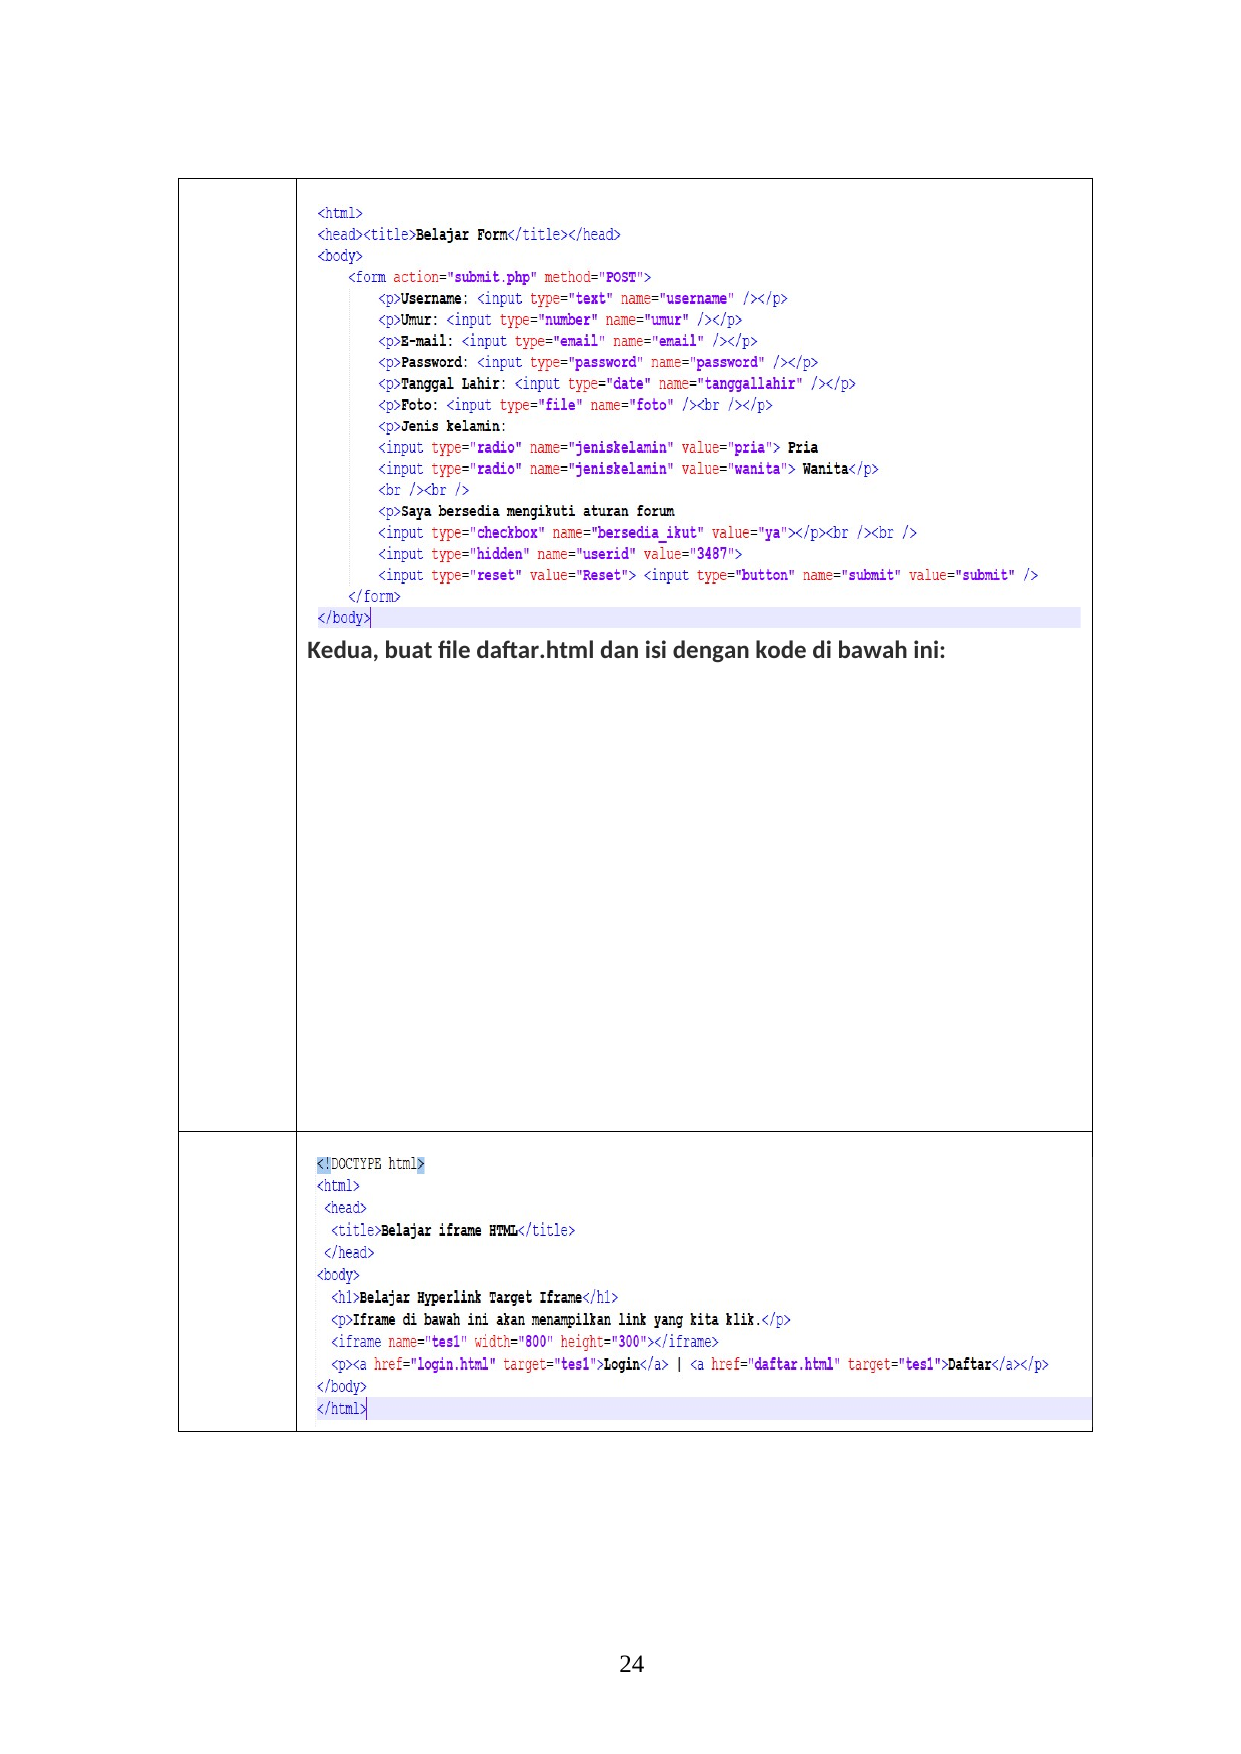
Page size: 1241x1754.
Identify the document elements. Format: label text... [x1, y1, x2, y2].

table_cell [179, 179, 296, 1131]
picture [315, 1157, 1093, 1427]
picture [318, 204, 1081, 633]
table_cell Kedua, buat file daftar.html dan isi dengan kode di bawah ini: [297, 179, 1092, 1131]
table_cell [179, 1132, 296, 1431]
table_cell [297, 1132, 1092, 1431]
